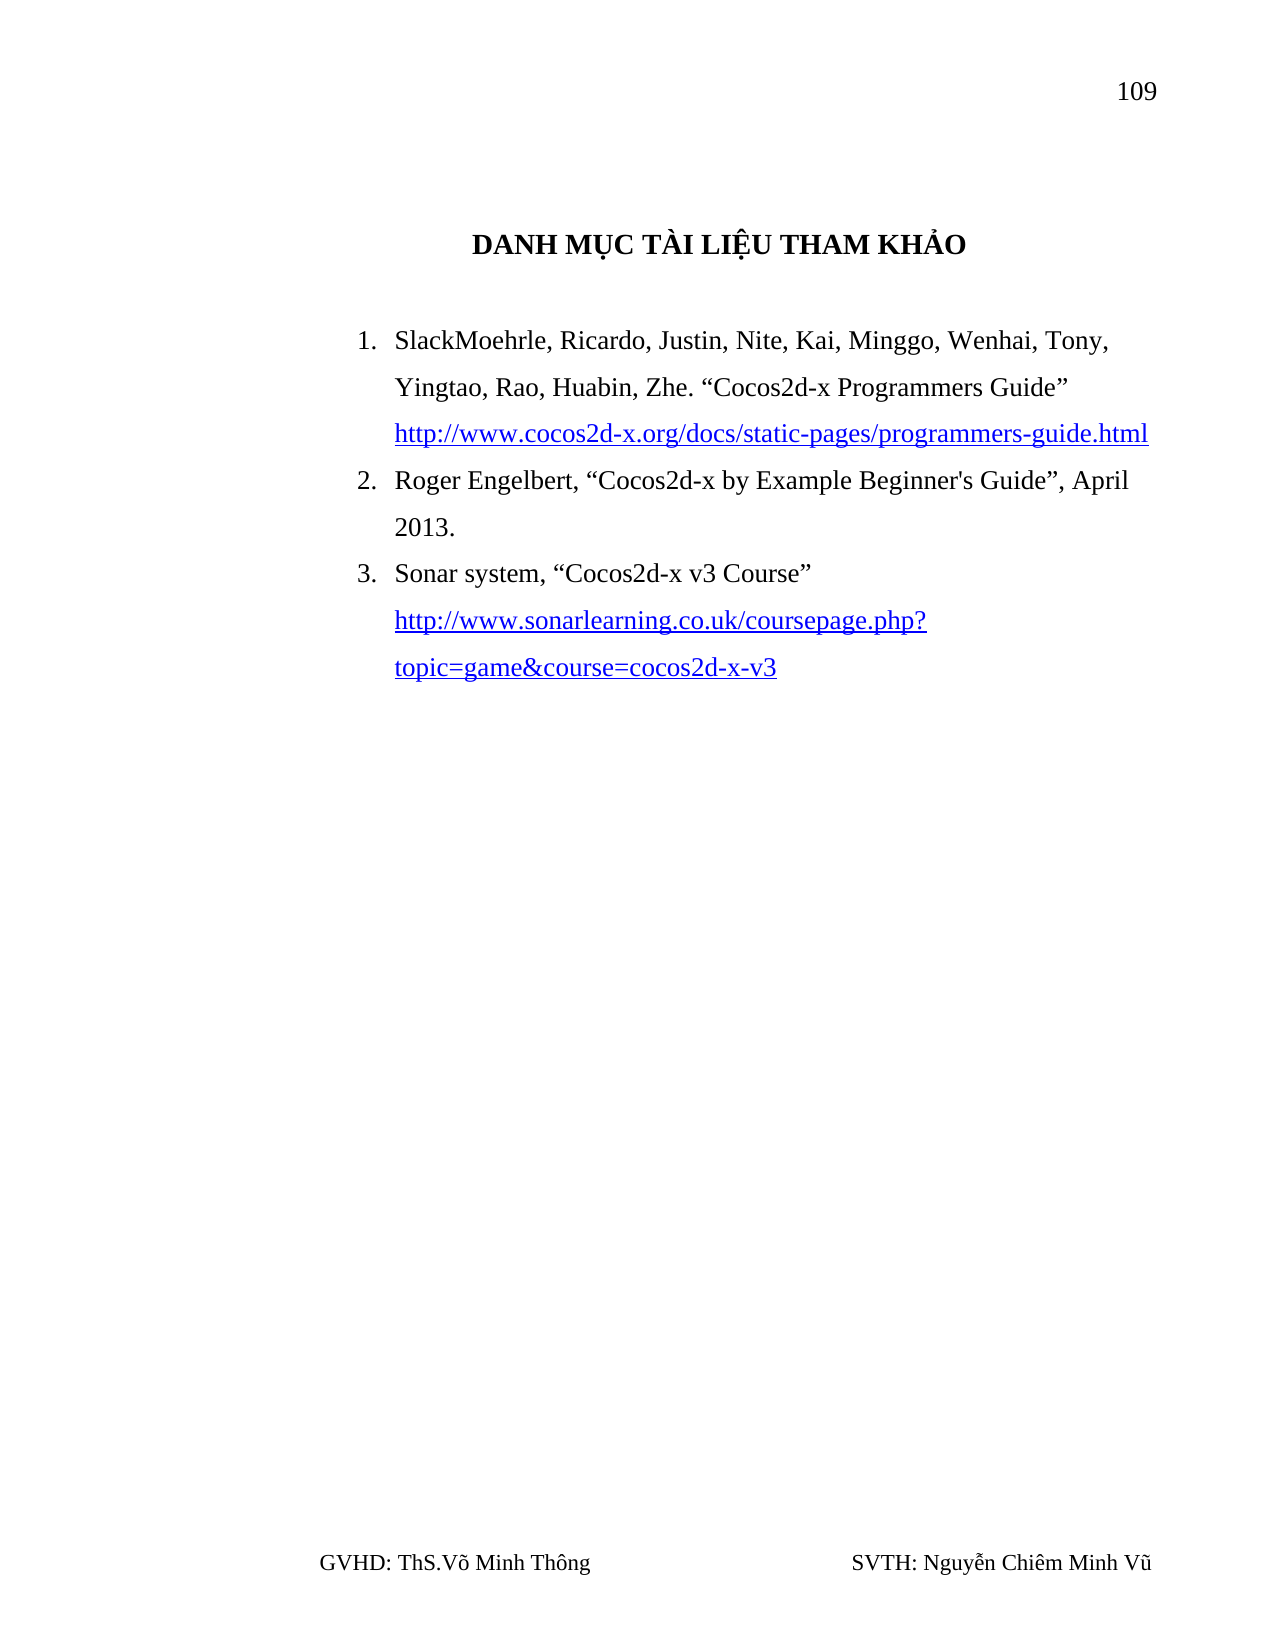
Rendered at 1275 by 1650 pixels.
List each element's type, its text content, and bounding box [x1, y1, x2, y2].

subtitle DANH MỤC TÀI LIỆU THAM KHẢO [282, 227, 1157, 261]
list SlackMoehrle, Ricardo, Justin, Nite, Kai, Minggo, Wenhai, Tony, Yingtao, Rao, Huabin, Zhe. “Cocos2d-x Programmers Guide” http://www.cocos2d-x.org/docs/static-pages/programmers-guide.html [357, 324, 1157, 449]
list Sonar system, “Cocos2d-x v3 Course” http://www.sonarlearning.co.uk/coursepage.php?topic=game&course=cocos2d-x-v3 [357, 557, 1157, 682]
list Roger Engelbert, “Cocos2d-x by Example Beginner's Guide”, April 2013. [357, 464, 1157, 542]
